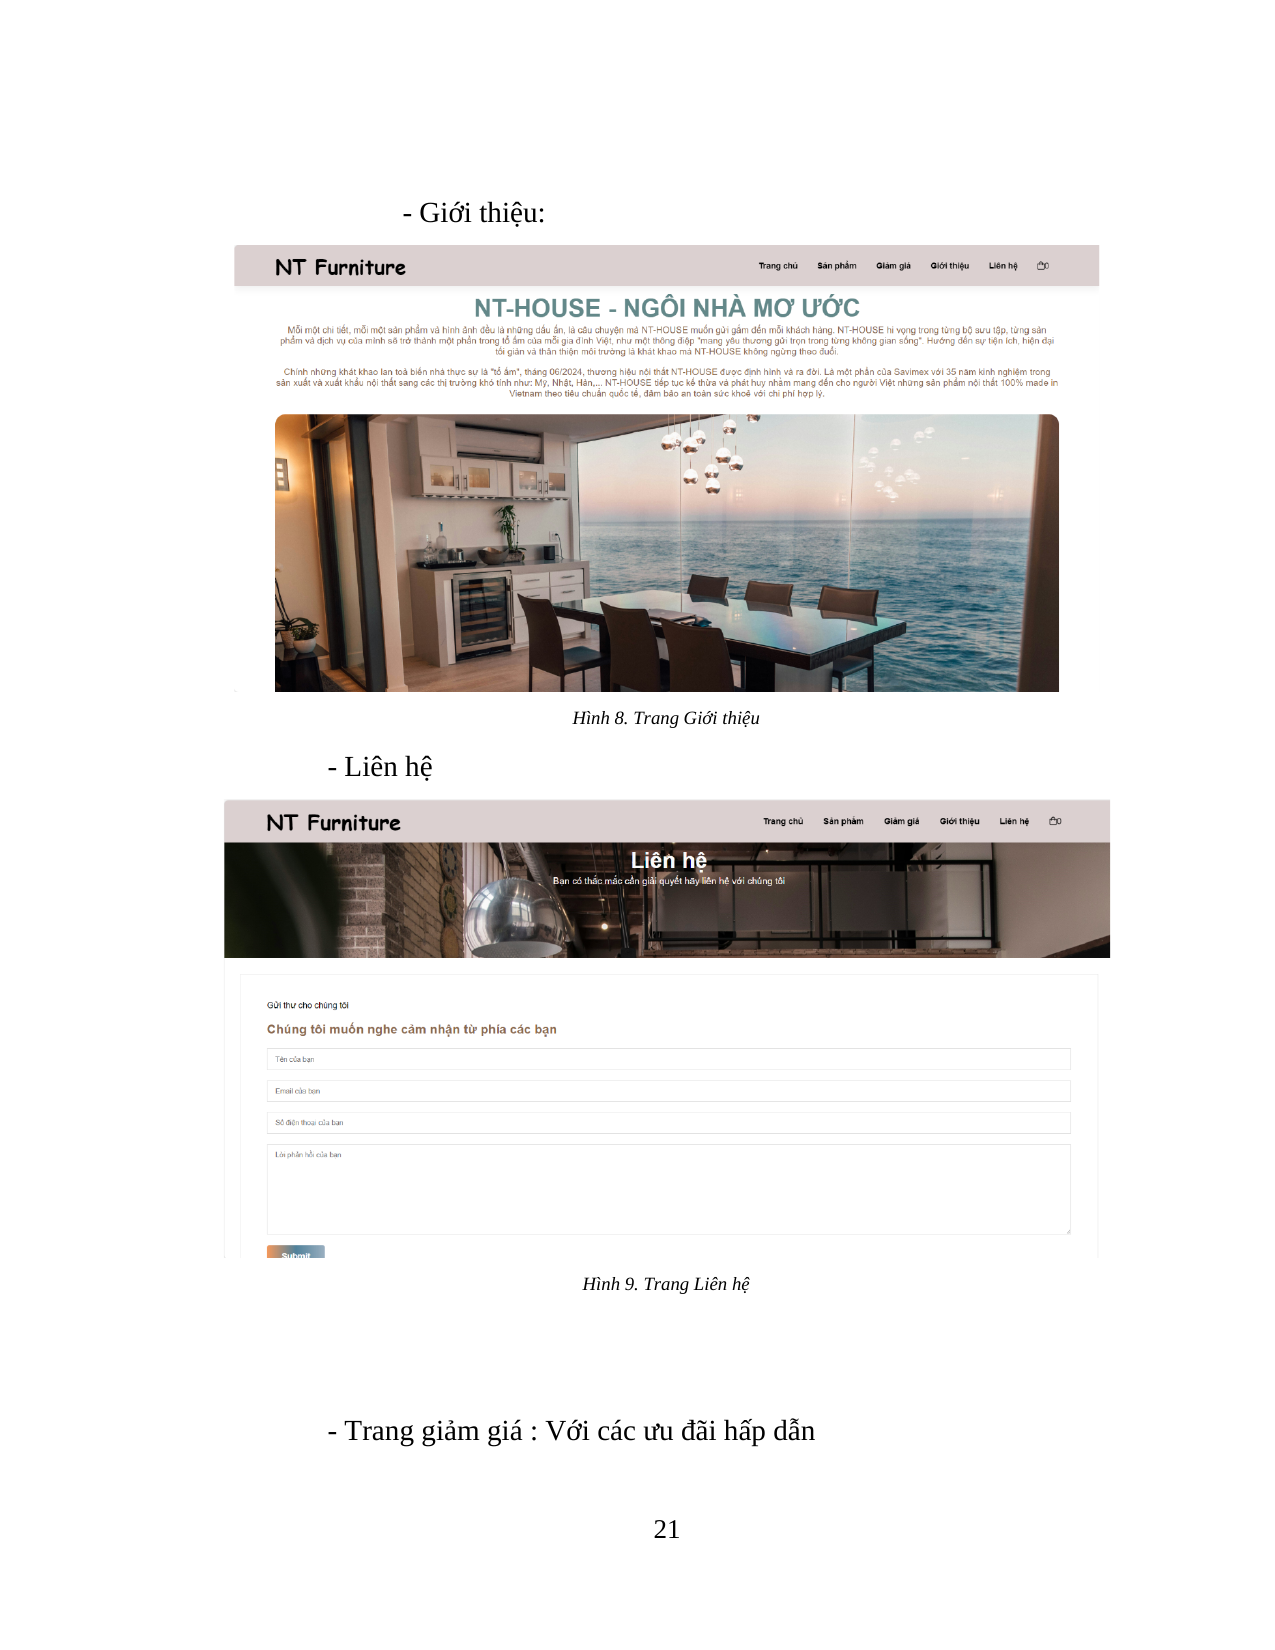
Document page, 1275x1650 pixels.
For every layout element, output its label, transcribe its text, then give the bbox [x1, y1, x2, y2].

picture [234, 245, 1100, 692]
text Hình 9. Trang Liên hệ [177, 1273, 1156, 1294]
text - Liên hệ [177, 749, 1156, 783]
text - Trang giảm giá : Với các ưu đãi hấp dẫn [252, 1413, 1156, 1447]
text - Giới thiệu: [327, 195, 1156, 228]
text Hình 8. Trang Giới thiệu [177, 707, 1156, 728]
picture [223, 799, 1110, 1258]
